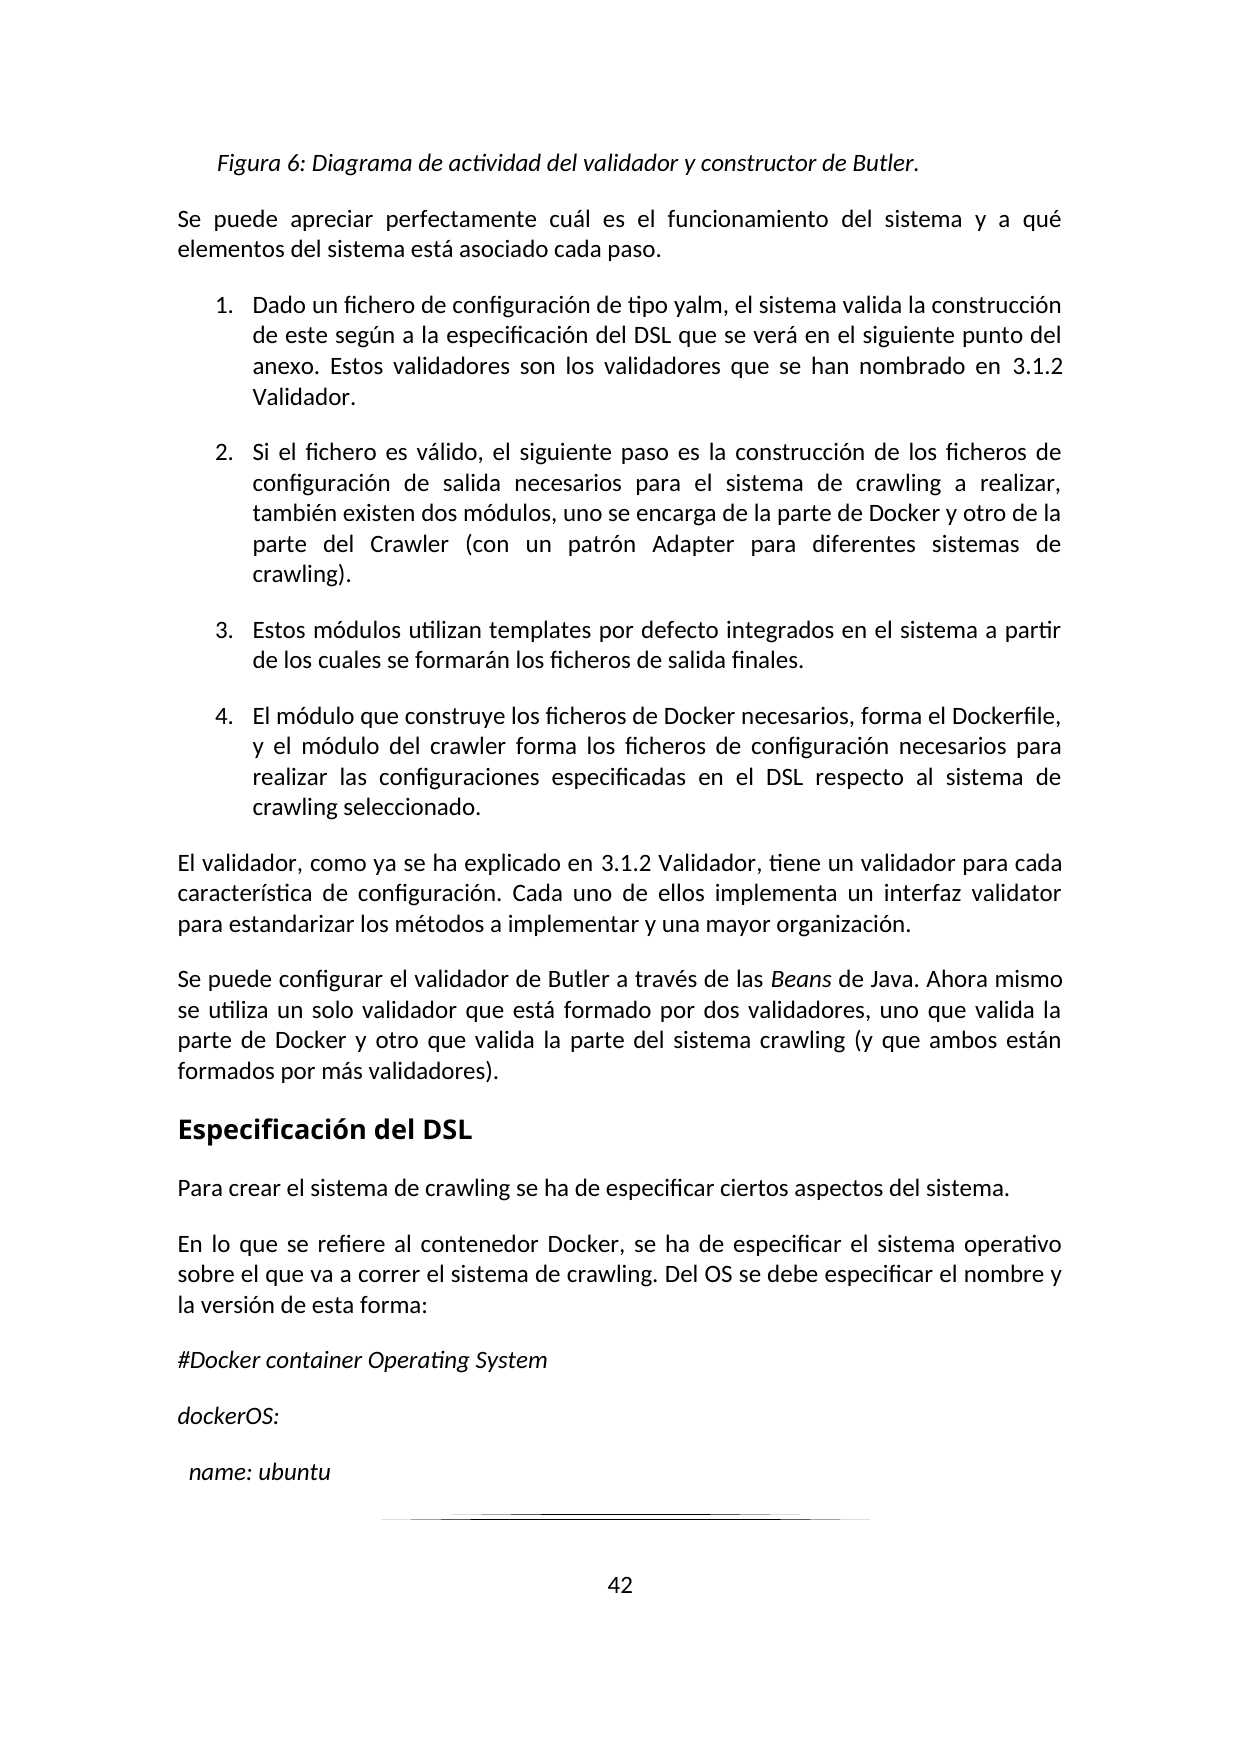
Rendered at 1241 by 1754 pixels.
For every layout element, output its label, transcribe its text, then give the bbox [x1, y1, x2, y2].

list El módulo que construye los ficheros de Docker necesarios, forma el Dockerfile, y el módulo del crawler forma los ficheros de configuración necesarios para realizar las configuraciones especificadas en el DSL respecto al sistema de crawling seleccionado. [215, 700, 1063, 822]
list Dado un fichero de configuración de tipo yalm, el sistema valida la construcción de este según a la especificación del DSL que se verá en el siguiente punto del anexo. Estos validadores son los validadores que se han nombrado en . [215, 289, 1063, 411]
text Se puede apreciar perfectamente cuál es el funcionamiento del sistema y a qué elementos del sistema está asociado cada paso. [177, 203, 1063, 264]
text En lo que se refiere al contenedor Docker, se ha de especificar el sistema operativo sobre el que va a correr el sistema de crawling. Del OS se debe especificar el nombre y la versión de esta forma: [177, 1228, 1063, 1319]
text Figura 6: Diagrama de actividad del validador y constructor de Butler. [177, 148, 1063, 178]
text Se puede configurar el validador de Butler a través de las Beans de Java. Ahora mismo se utiliza un solo validador que está formado por dos validadores, uno que valida la parte de Docker y otro que valida la parte del sistema crawling (y que ambos están formados por más validadores). [177, 963, 1063, 1086]
text Para crear el sistema de crawling se ha de especificar ciertos aspectos del sistema. [177, 1172, 1063, 1203]
text name: ubuntu [177, 1456, 1063, 1486]
subtitle Especificación del DSL [177, 1111, 1063, 1147]
text dockerOS: [177, 1400, 1063, 1431]
text #Docker container Operating System [177, 1344, 1063, 1375]
text El validador, como ya se ha explicado en , tiene un validador para cada característica de configuración. Cada uno de ellos implementa un interfaz validator para estandarizar los métodos a implementar y una mayor organización. [177, 847, 1063, 938]
list Si el fichero es válido, el siguiente paso es la construcción de los ficheros de configuración de salida necesarios para el sistema de crawling a realizar, también existen dos módulos, uno se encarga de la parte de Docker y otro de la parte del Crawler (con un patrón Adapter para diferentes sistemas de crawling). [215, 436, 1063, 589]
list Estos módulos utilizan templates por defecto integrados en el sistema a partir de los cuales se formarán los ficheros de salida finales. [215, 614, 1063, 675]
